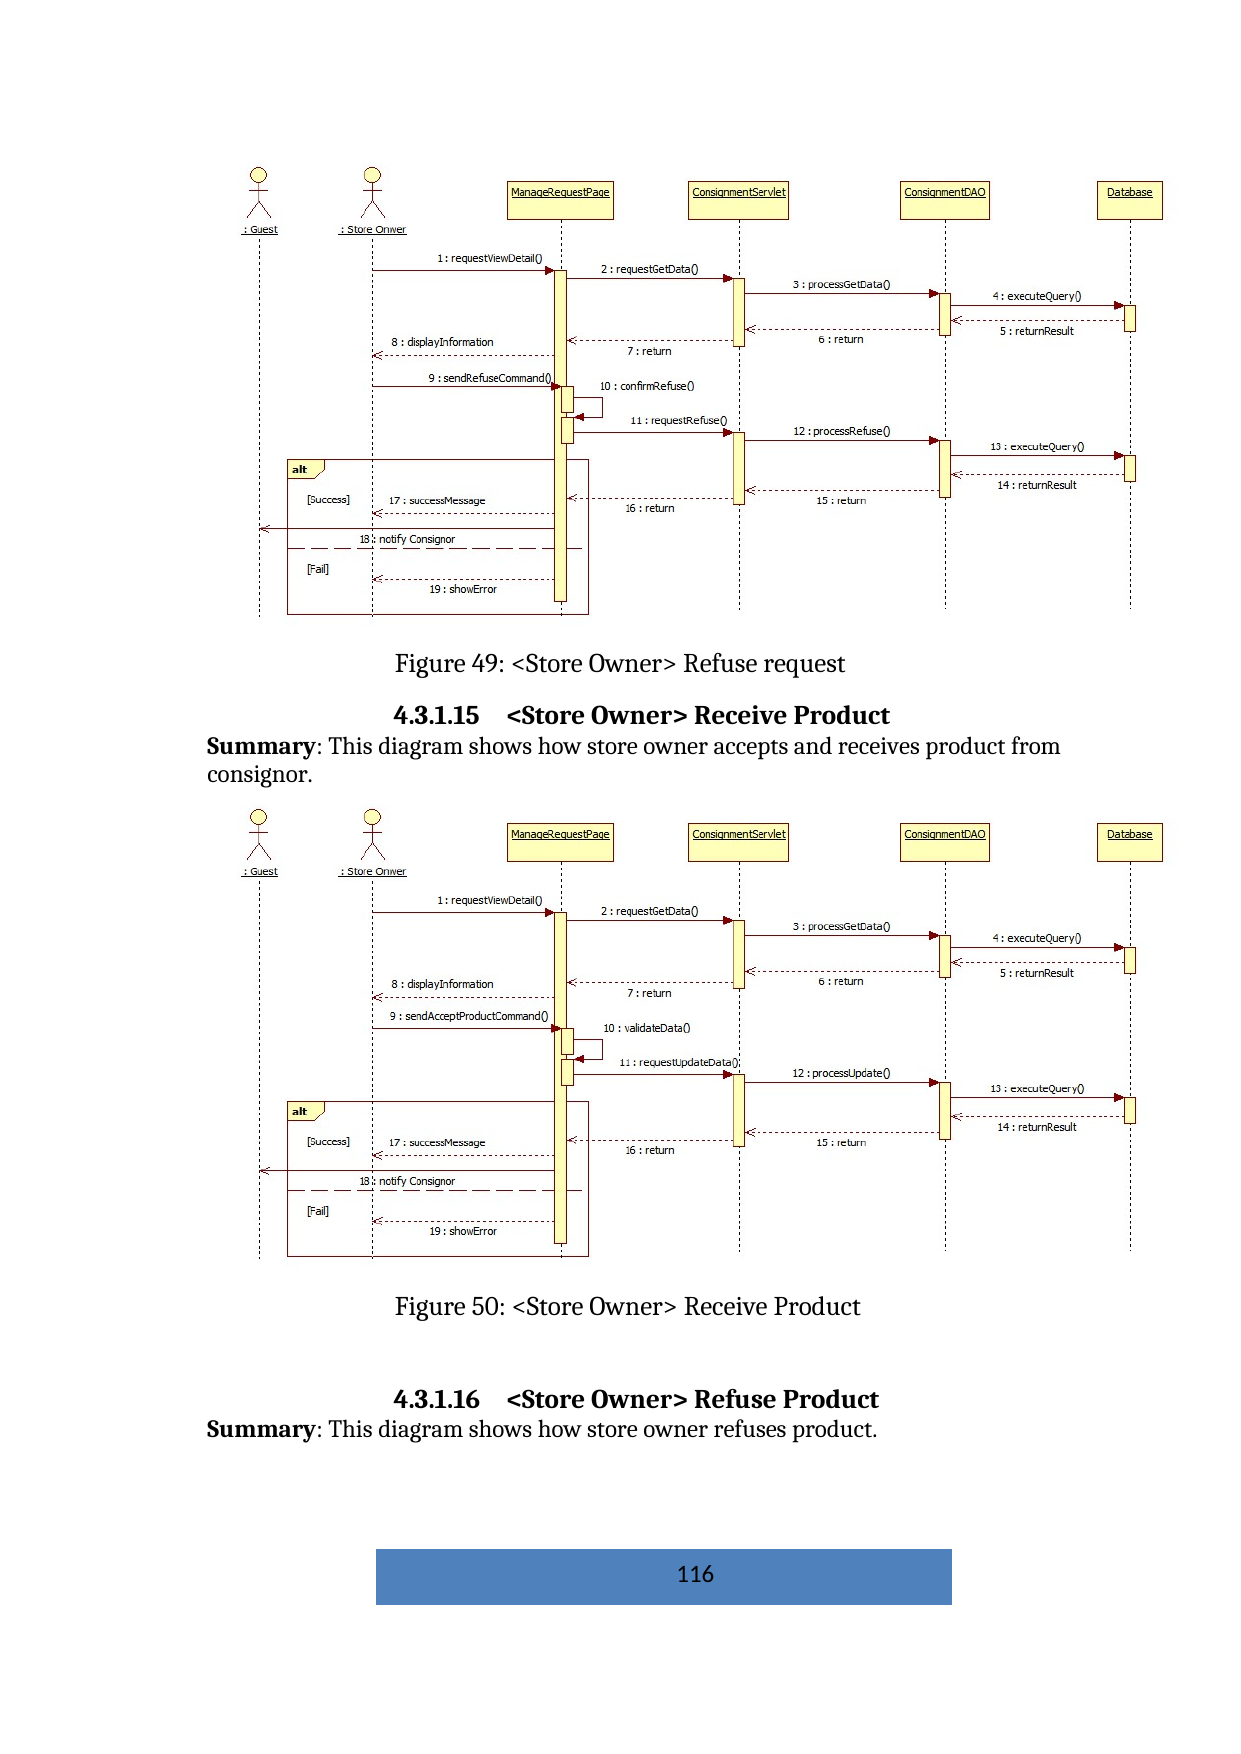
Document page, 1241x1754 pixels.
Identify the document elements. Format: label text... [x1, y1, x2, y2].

subtitle <Store Owner> Receive Product [393, 700, 1122, 732]
picture [207, 147, 1182, 636]
picture [207, 789, 1182, 1278]
text Summary: This diagram shows how store owner accepts and receives product from consignor. [207, 732, 1122, 789]
subtitle <Store Owner> Refuse Product [393, 1384, 1122, 1415]
text Summary: This diagram shows how store owner refuses product. [207, 1415, 1122, 1444]
